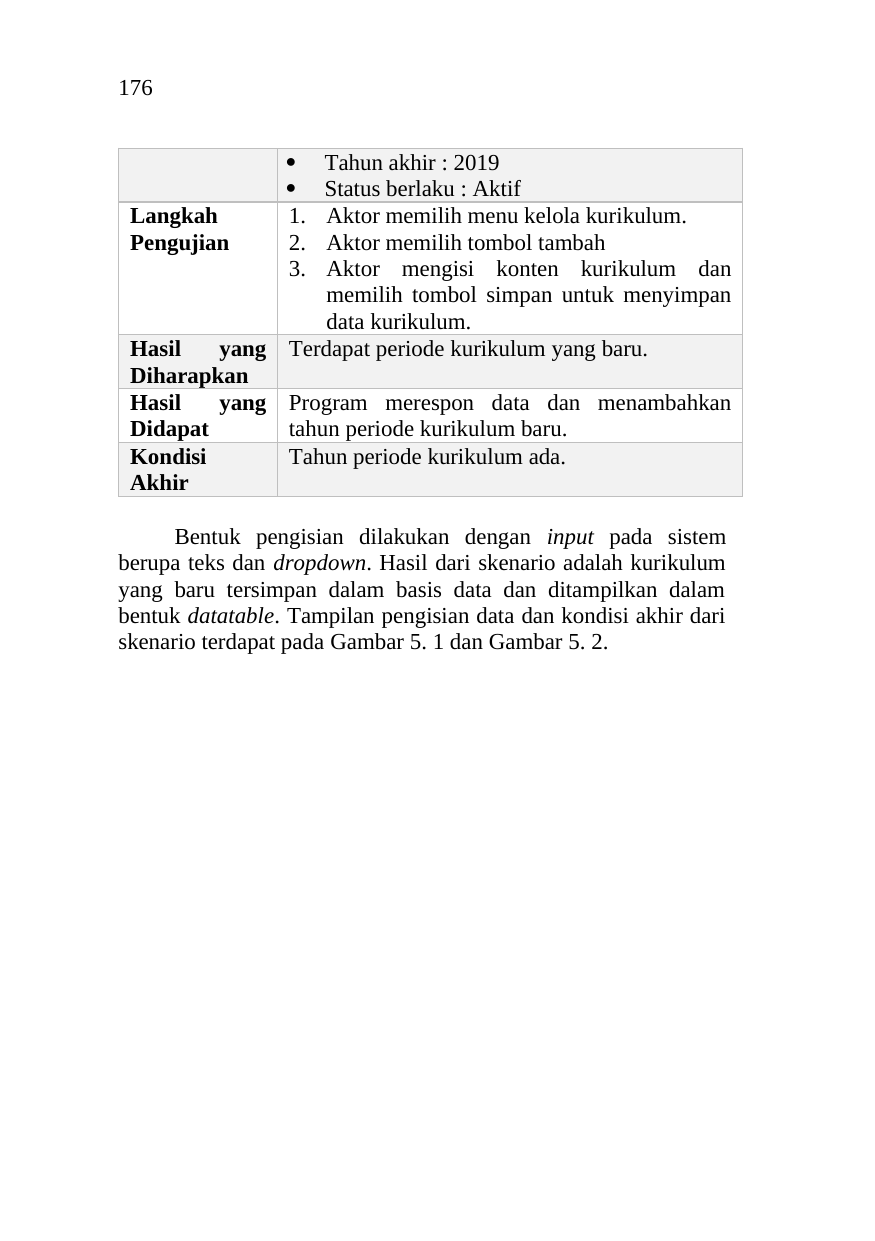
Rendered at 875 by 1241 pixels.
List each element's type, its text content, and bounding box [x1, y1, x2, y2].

table_cell Nama kurikulum : Kurikulum ITS Nama satuan manajemen : ITS Tahun awal : 2014 Tahun akhir : 2019 Status berlaku : Aktif [278, 149, 742, 201]
table_cell Kondisi Akhir [119, 443, 277, 496]
table_cell Terdapat periode kurikulum yang baru. [278, 335, 742, 388]
table_cell Aktor memilih menu kelola kurikulum. Aktor memilih tombol tambah Aktor mengisi konten kurikulum dan memilih tombol simpan untuk menyimpan data kurikulum. [278, 203, 742, 334]
table_cell Program merespon data dan menambahkan tahun periode kurikulum baru. [278, 389, 742, 442]
table_cell Data Uji [119, 149, 277, 201]
table_cell Tahun periode kurikulum ada. [278, 443, 742, 496]
table_cell Hasil yang Diharapkan [119, 335, 277, 388]
table_cell Hasil yang Didapat [119, 389, 277, 442]
text Bentuk pengisian dilakukan dengan input pada sistem berupa teks dan dropdown. Hasil dari skenario adalah kurikulum yang baru tersimpan dalam basis data dan ditampilkan dalam bentuk datatable. Tampilan pengisian data dan kondisi akhir dari skenario terdapat pada Gambar 5. 1 dan Gambar 5. 2. [118, 523, 726, 655]
table_cell Langkah Pengujian [119, 203, 277, 334]
